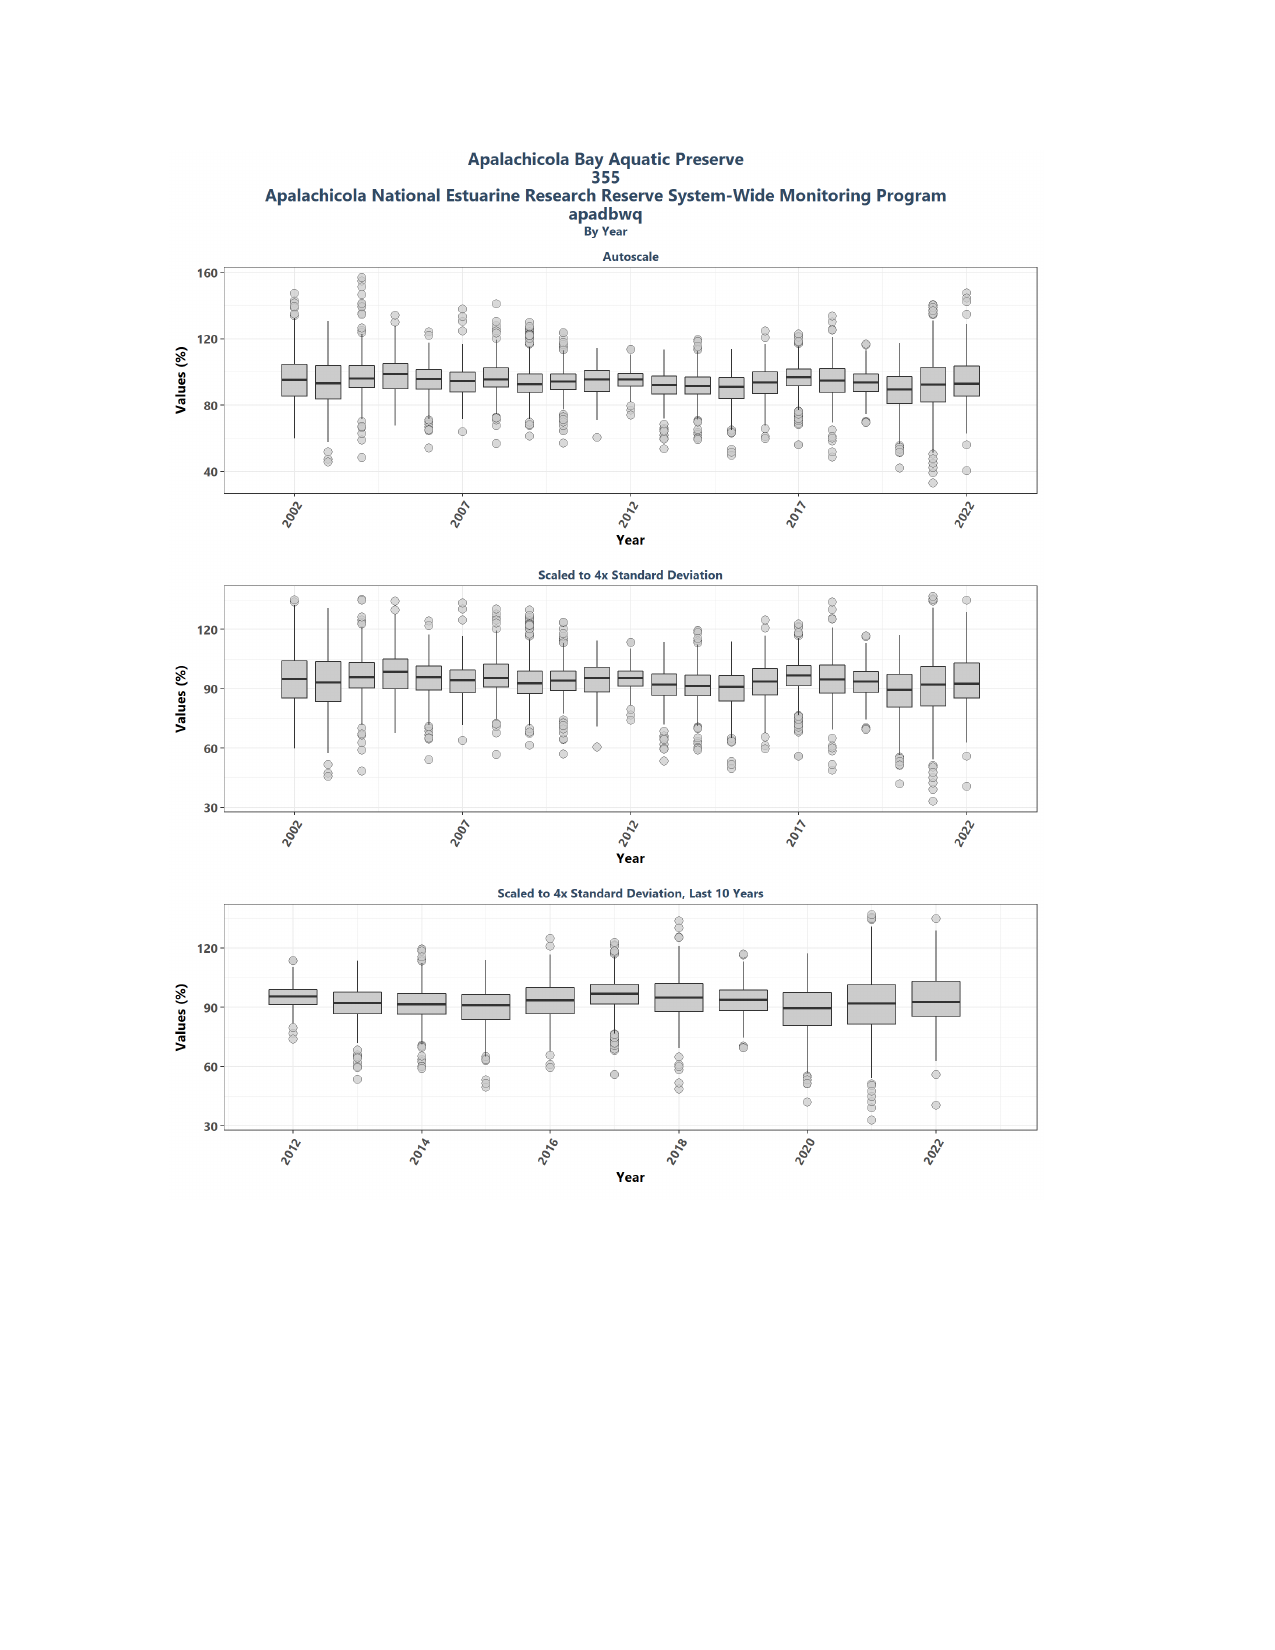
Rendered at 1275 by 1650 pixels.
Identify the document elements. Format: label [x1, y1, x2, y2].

picture [168, 150, 1044, 1200]
